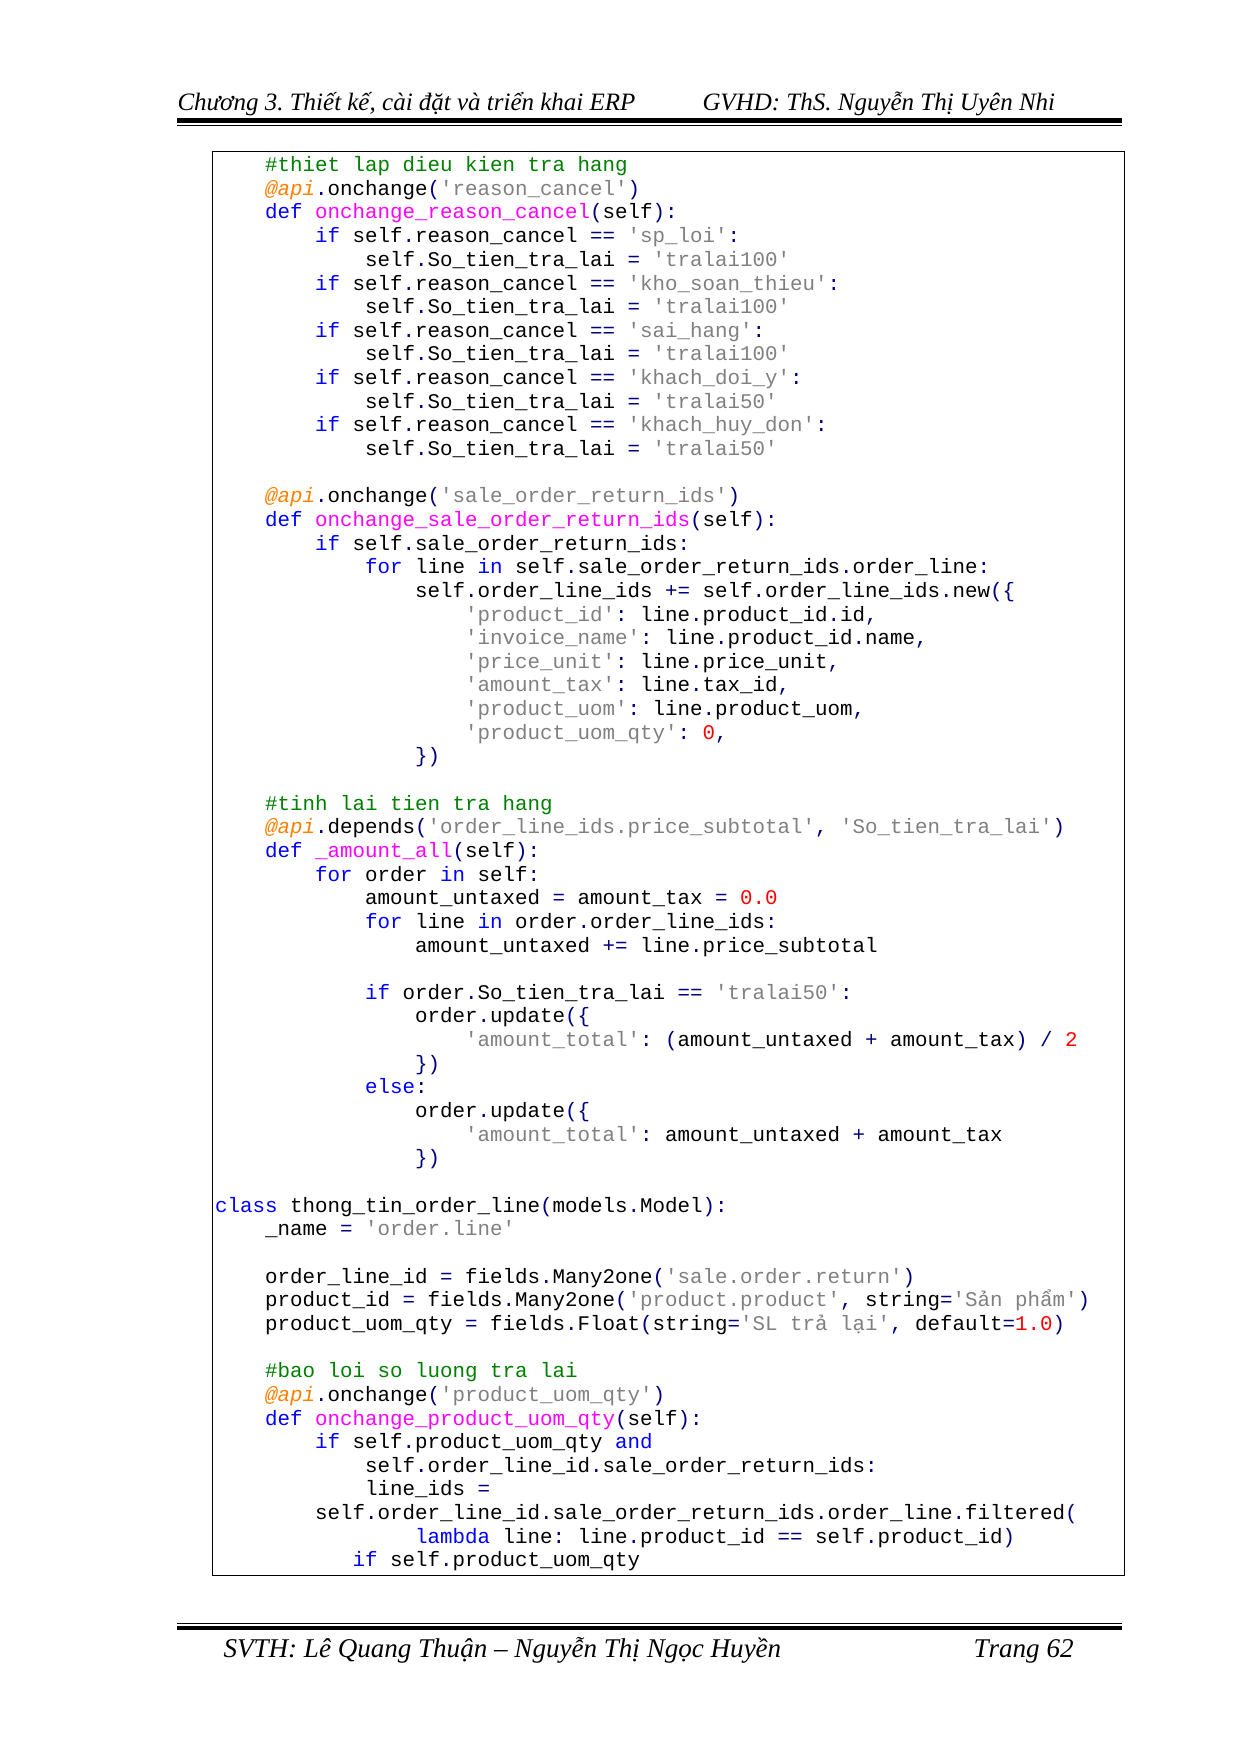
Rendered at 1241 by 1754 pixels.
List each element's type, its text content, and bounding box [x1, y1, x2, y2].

text amount_untaxed = amount_tax = 0.0 [213, 884, 1124, 908]
text self.So_tien_tra_lai = 'tralai50' [213, 435, 1124, 458]
text 'product_uom': line.product_uom, [213, 695, 1124, 719]
text order.update({ [213, 1002, 1124, 1026]
text order_line_id = fields.Many2one('sale.order.return') [213, 1262, 1124, 1286]
text def _amount_all(self): [213, 837, 1124, 861]
text for order in self: [213, 861, 1124, 884]
text }) [213, 1050, 1124, 1073]
text #bao loi so luong tra lai [213, 1357, 1124, 1381]
text 'amount_total': (amount_untaxed + amount_tax) / 2 [213, 1026, 1124, 1050]
text self.So_tien_tra_lai = 'tralai100' [213, 293, 1124, 317]
text def onchange_sale_order_return_ids(self): [213, 506, 1124, 529]
text 'amount_total': amount_untaxed + amount_tax [213, 1121, 1124, 1144]
text self.So_tien_tra_lai = 'tralai100' [213, 340, 1124, 364]
text @api.onchange('product_uom_qty') [213, 1381, 1124, 1404]
text if self.sale_order_return_ids: [213, 529, 1124, 553]
text 'amount_tax': line.tax_id, [213, 671, 1124, 695]
text product_uom_qty = fields.Float(string='SL trả lại', default=1.0) [213, 1310, 1124, 1333]
text if self.reason_cancel == 'khach_doi_y': [213, 364, 1124, 388]
text self.So_tien_tra_lai = 'tralai50' [213, 388, 1124, 411]
text @api.onchange('sale_order_return_ids') [213, 482, 1124, 506]
text else: [213, 1073, 1124, 1097]
text self.order_line_ids += self.order_line_ids.new({ [213, 577, 1124, 600]
text if self.product_uom_qty [213, 1546, 1124, 1575]
text #thiet lap dieu kien tra hang [213, 152, 1124, 175]
text 'invoice_name': line.product_id.name, [213, 624, 1124, 648]
text for line in order.order_line_ids: [213, 908, 1124, 931]
text if self.reason_cancel == 'sai_hang': [213, 317, 1124, 340]
text order.update({ [213, 1097, 1124, 1121]
text @api.depends('order_line_ids.price_subtotal', 'So_tien_tra_lai') [213, 813, 1124, 837]
text }) [213, 742, 1124, 766]
text #tinh lai tien tra hang [213, 789, 1124, 813]
text def onchange_product_uom_qty(self): [213, 1404, 1124, 1428]
text _name = 'order.line' [213, 1215, 1124, 1239]
text class thong_tin_order_line(models.Model): [213, 1192, 1124, 1215]
text def onchange_reason_cancel(self): [213, 198, 1124, 222]
text if self.product_uom_qty and [213, 1428, 1124, 1452]
text 'price_unit': line.price_unit, [213, 648, 1124, 671]
text self.order_line_id.sale_order_return_ids: [213, 1452, 1124, 1475]
text lambda line: line.product_id == self.product_id) [213, 1523, 1124, 1546]
text for line in self.sale_order_return_ids.order_line: [213, 553, 1124, 577]
text if self.reason_cancel == 'khach_huy_don': [213, 411, 1124, 435]
text 'product_id': line.product_id.id, [213, 600, 1124, 624]
text self.So_tien_tra_lai = 'tralai100' [213, 246, 1124, 269]
text }) [213, 1144, 1124, 1168]
text @api.onchange('reason_cancel') [213, 175, 1124, 198]
text self.order_line_id.sale_order_return_ids.order_line.filtered( [213, 1499, 1124, 1523]
text 'product_uom_qty': 0, [213, 719, 1124, 742]
text if self.reason_cancel == 'sp_loi': [213, 222, 1124, 246]
text line_ids = [213, 1475, 1124, 1499]
text if order.So_tien_tra_lai == 'tralai50': [213, 979, 1124, 1002]
text if self.reason_cancel == 'kho_soan_thieu': [213, 269, 1124, 293]
text product_id = fields.Many2one('product.product', string='Sản phẩm') [213, 1286, 1124, 1310]
text amount_untaxed += line.price_subtotal [213, 931, 1124, 955]
